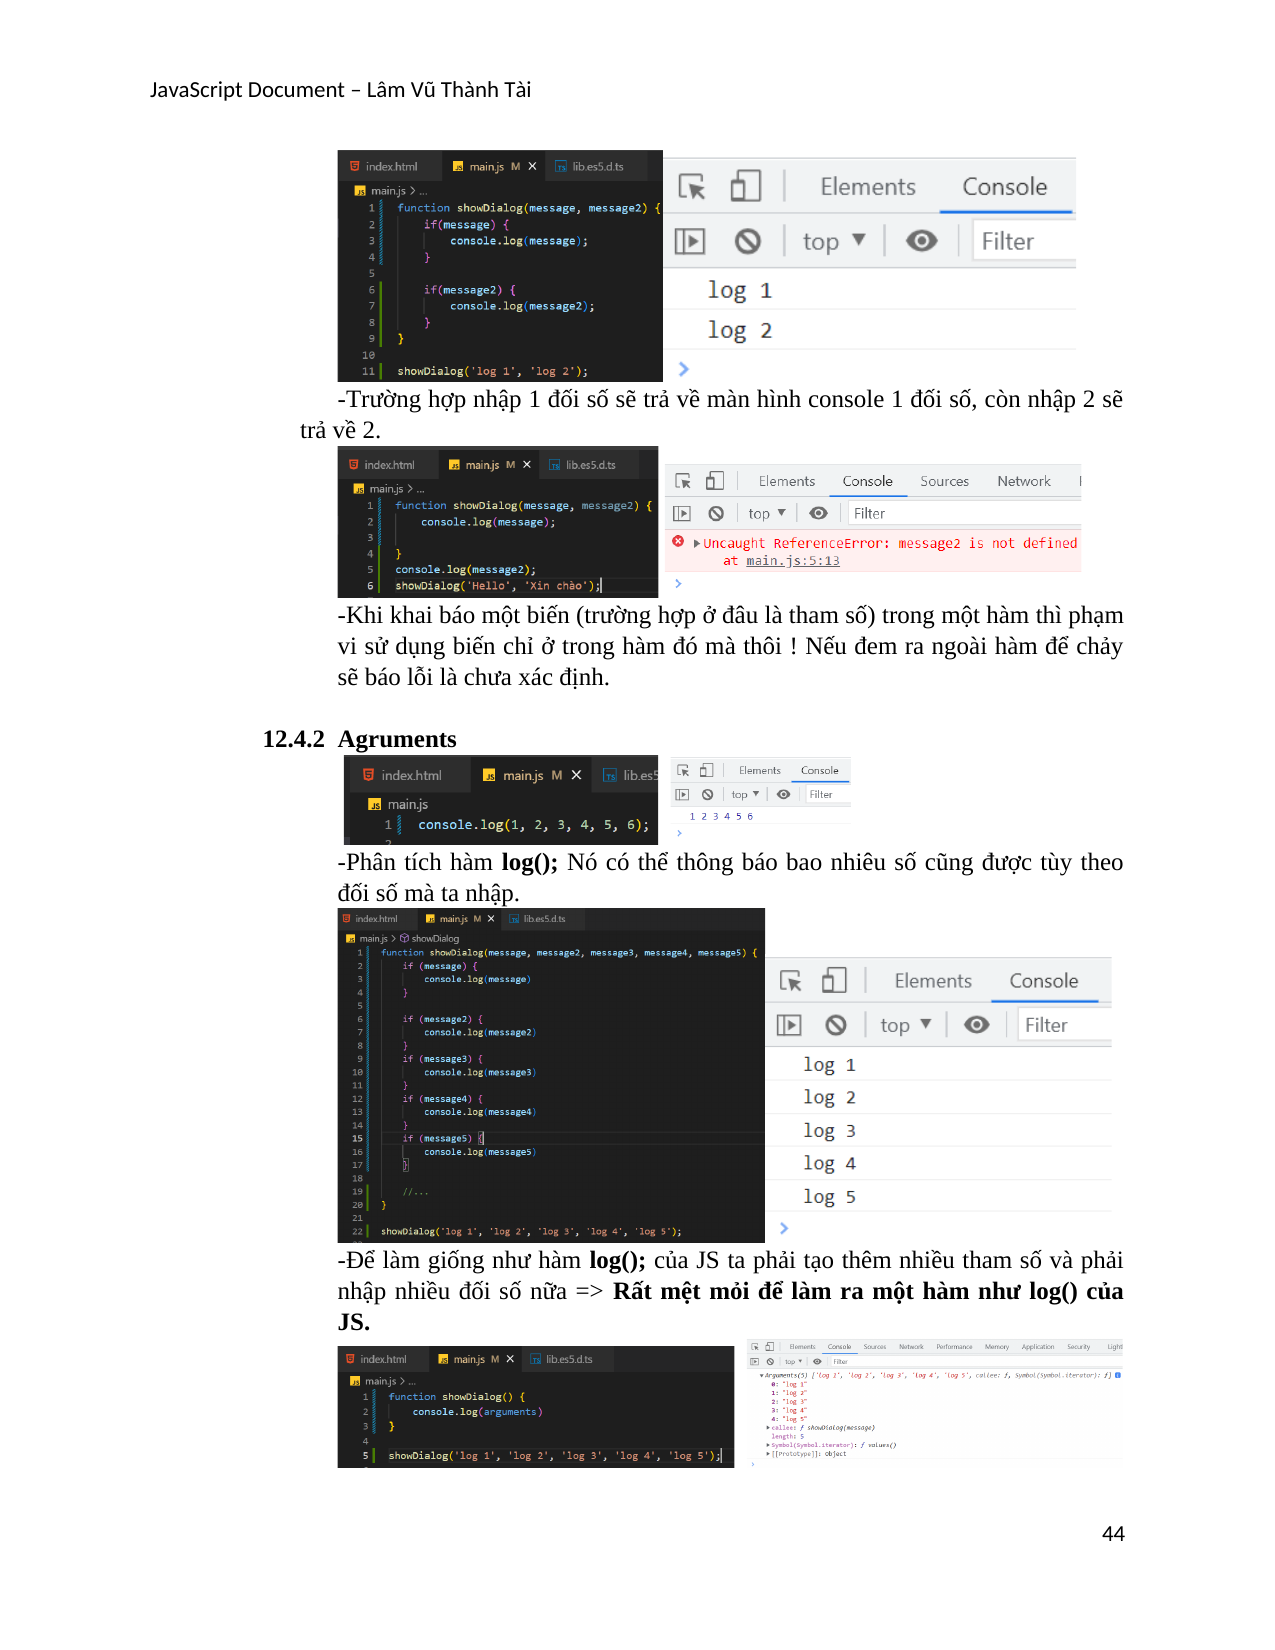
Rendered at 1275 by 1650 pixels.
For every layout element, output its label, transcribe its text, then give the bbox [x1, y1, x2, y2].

picture [337, 908, 1112, 1243]
list -Trường hợp nhập 1 đối số sẽ trả về màn hình console 1 đối số, còn nhập 2 sẽ trả về 2. [300, 384, 1125, 444]
list -Phân tích hàm log(); Nó có thể thông báo bao nhiêu số cũng được tùy theo đối số mà ta nhập. [337, 847, 1125, 906]
picture [337, 150, 1077, 382]
list -Để làm giống như hàm log(); của JS ta phải tạo thêm nhiều tham số và phải nhập nhiều đối số nữa => Rất mệt mỏi để làm ra một hàm như log() của JS. [337, 1245, 1125, 1336]
picture [746, 1338, 1123, 1468]
list Agruments [262, 724, 1125, 753]
picture [337, 446, 659, 598]
picture [664, 461, 1082, 598]
picture [343, 755, 659, 845]
list -Khi khai báo một biến (trường hợp ở đâu là tham số) trong một hàm thì phạm vi sử dụng biến chỉ ở trong hàm đó mà thôi ! Nếu đem ra ngoài hàm để chảy sẽ báo lỗi là chưa xác định. [337, 600, 1125, 691]
picture [337, 1346, 735, 1468]
picture [670, 755, 851, 845]
